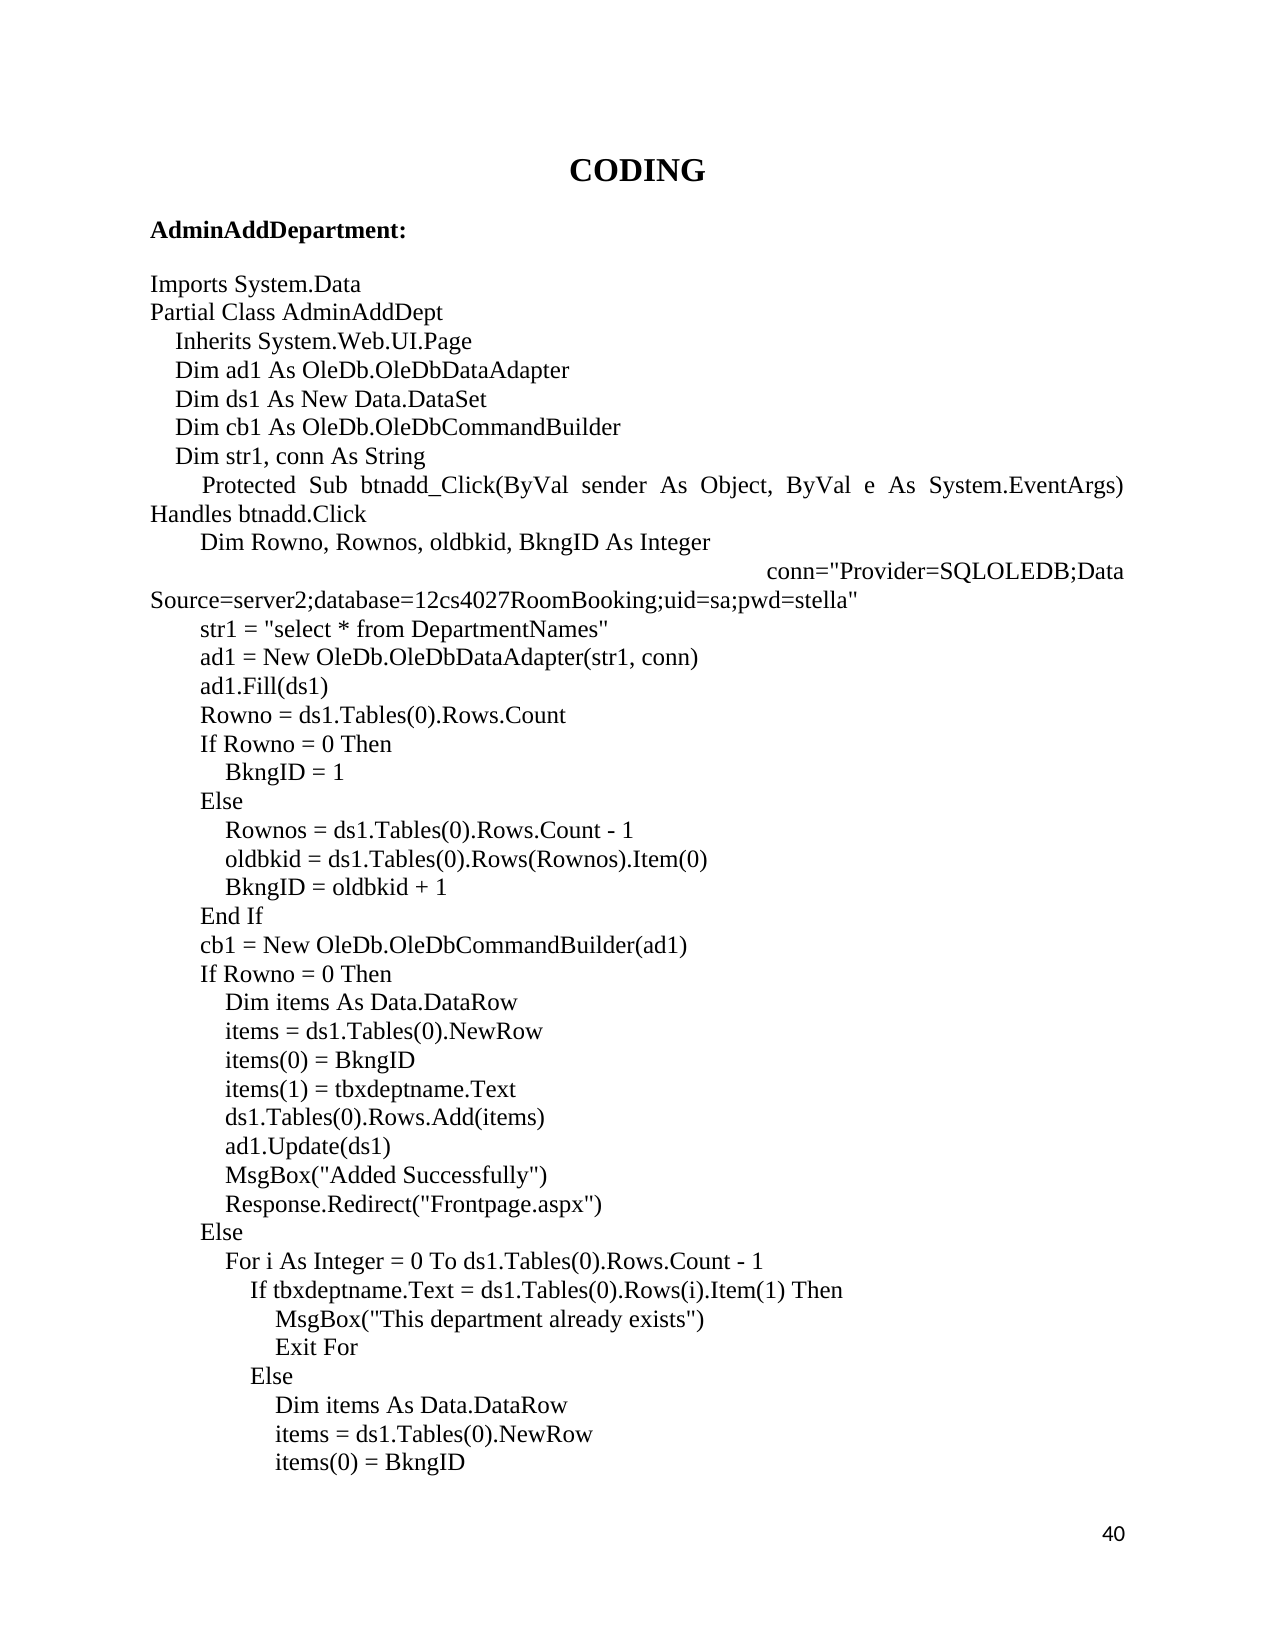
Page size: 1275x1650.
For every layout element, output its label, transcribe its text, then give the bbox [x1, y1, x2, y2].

text Else [150, 1217, 1125, 1246]
text items(1) = tbxdeptname.Text [150, 1074, 1125, 1102]
text Dim str1, conn As String [150, 441, 1125, 470]
text ad1.Update(ds1) [150, 1131, 1125, 1160]
text Dim items As Data.DataRow [150, 1390, 1125, 1419]
text Response.Redirect("Frontpage.aspx") [150, 1189, 1125, 1217]
text items = ds1.Tables(0).NewRow [150, 1419, 1125, 1447]
text For i As Integer = 0 To ds1.Tables(0).Rows.Count - 1 [150, 1246, 1125, 1275]
text conn="Provider=SQLOLEDB;Data Source=server2;database=12cs4027RoomBooking;uid=sa;pwd=stella" [150, 556, 1125, 614]
text If Rowno = 0 Then [150, 729, 1125, 757]
text If Rowno = 0 Then [150, 959, 1125, 987]
text CODING [150, 150, 1125, 188]
text Dim ds1 As New Data.DataSet [150, 384, 1125, 412]
text items = ds1.Tables(0).NewRow [150, 1016, 1125, 1045]
text Rowno = ds1.Tables(0).Rows.Count [150, 700, 1125, 729]
text Partial Class AdminAddDept [150, 297, 1125, 326]
text Dim ad1 As OleDb.OleDbDataAdapter [150, 355, 1125, 384]
text BkngID = 1 [150, 757, 1125, 786]
text Imports System.Data [150, 269, 1125, 297]
text Else [150, 786, 1125, 815]
text Rownos = ds1.Tables(0).Rows.Count - 1 [150, 815, 1125, 844]
text Protected Sub btnadd_Click(ByVal sender As Object, ByVal e As System.EventArgs) Handles btnadd.Click [150, 470, 1125, 527]
text MsgBox("This department already exists") [150, 1304, 1125, 1332]
text Else [150, 1361, 1125, 1390]
text End If [150, 901, 1125, 930]
text Dim cb1 As OleDb.OleDbCommandBuilder [150, 412, 1125, 441]
text items(0) = BkngID [150, 1447, 1125, 1476]
text Dim items As Data.DataRow [150, 987, 1125, 1016]
text BkngID = oldbkid + 1 [150, 872, 1125, 901]
text Exit For [150, 1332, 1125, 1361]
text If tbxdeptname.Text = ds1.Tables(0).Rows(i).Item(1) Then [150, 1275, 1125, 1304]
text cb1 = New OleDb.OleDbCommandBuilder(ad1) [150, 930, 1125, 959]
text oldbkid = ds1.Tables(0).Rows(Rownos).Item(0) [150, 844, 1125, 872]
text Dim Rowno, Rownos, oldbkid, BkngID As Integer [150, 527, 1125, 556]
text ds1.Tables(0).Rows.Add(items) [150, 1102, 1125, 1131]
text str1 = "select * from DepartmentNames" [150, 614, 1125, 642]
text ad1 = New OleDb.OleDbDataAdapter(str1, conn) [150, 642, 1125, 671]
text items(0) = BkngID [150, 1045, 1125, 1074]
text Inherits System.Web.UI.Page [150, 326, 1125, 355]
text MsgBox("Added Successfully") [150, 1160, 1125, 1189]
text AdminAddDepartment: [150, 215, 1125, 244]
text ad1.Fill(ds1) [150, 671, 1125, 700]
